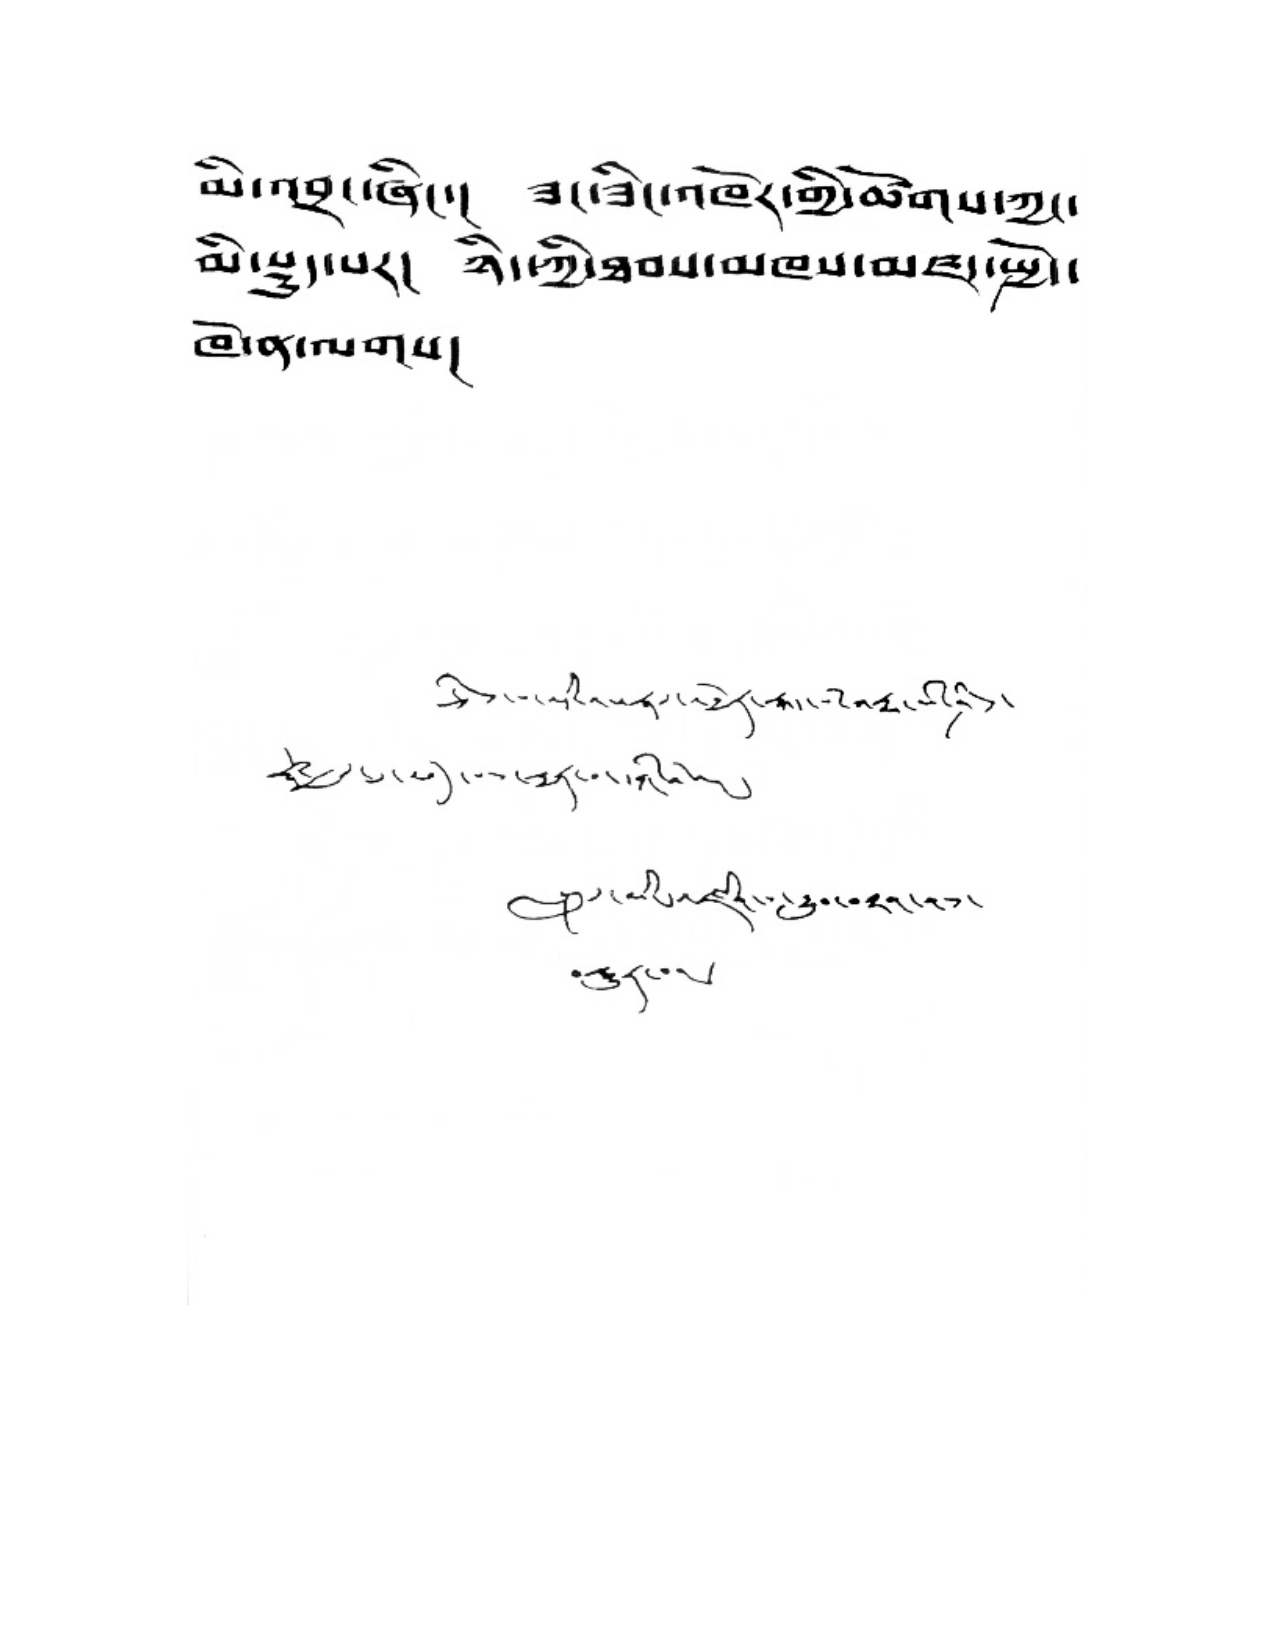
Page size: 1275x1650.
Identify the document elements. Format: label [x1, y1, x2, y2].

picture [187, 150, 1088, 1305]
